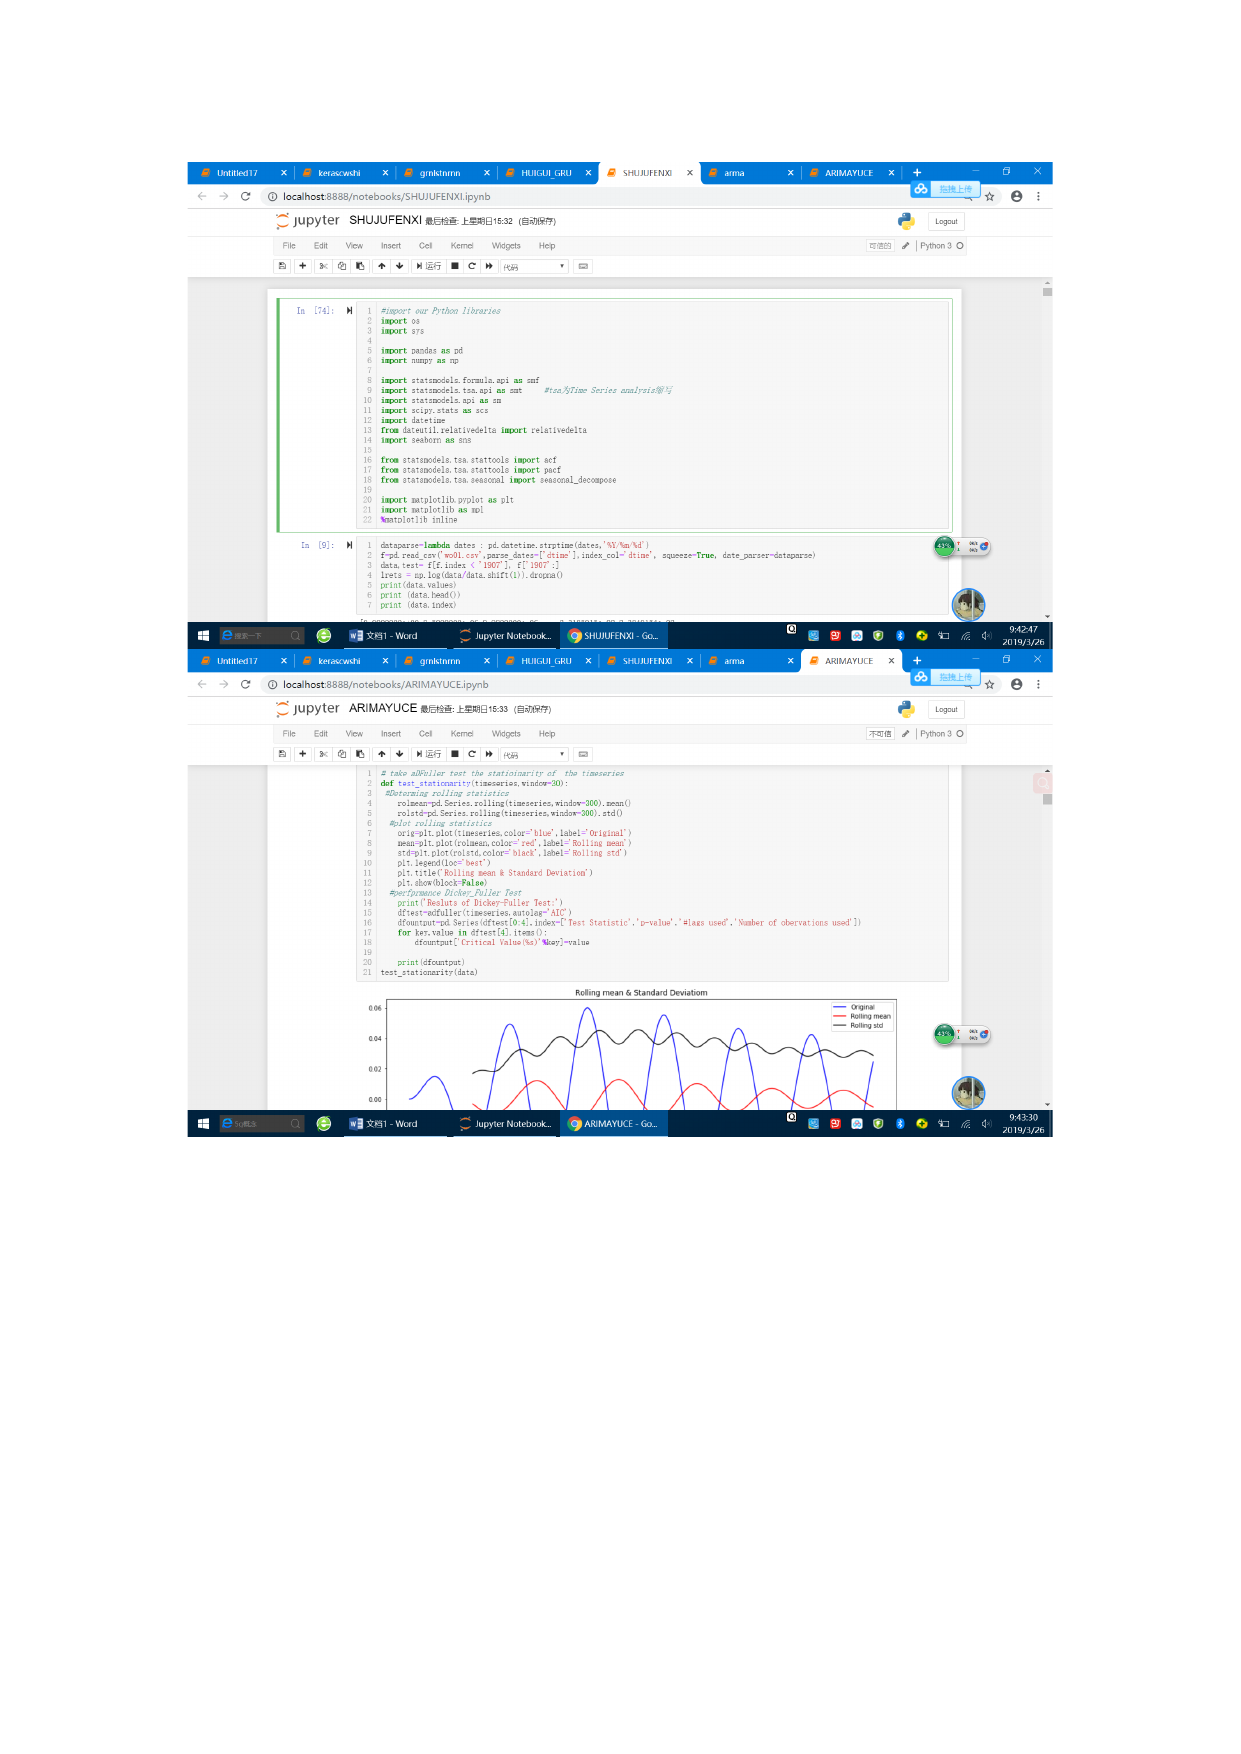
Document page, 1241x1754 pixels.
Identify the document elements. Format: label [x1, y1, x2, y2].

picture [187, 162, 1053, 1137]
